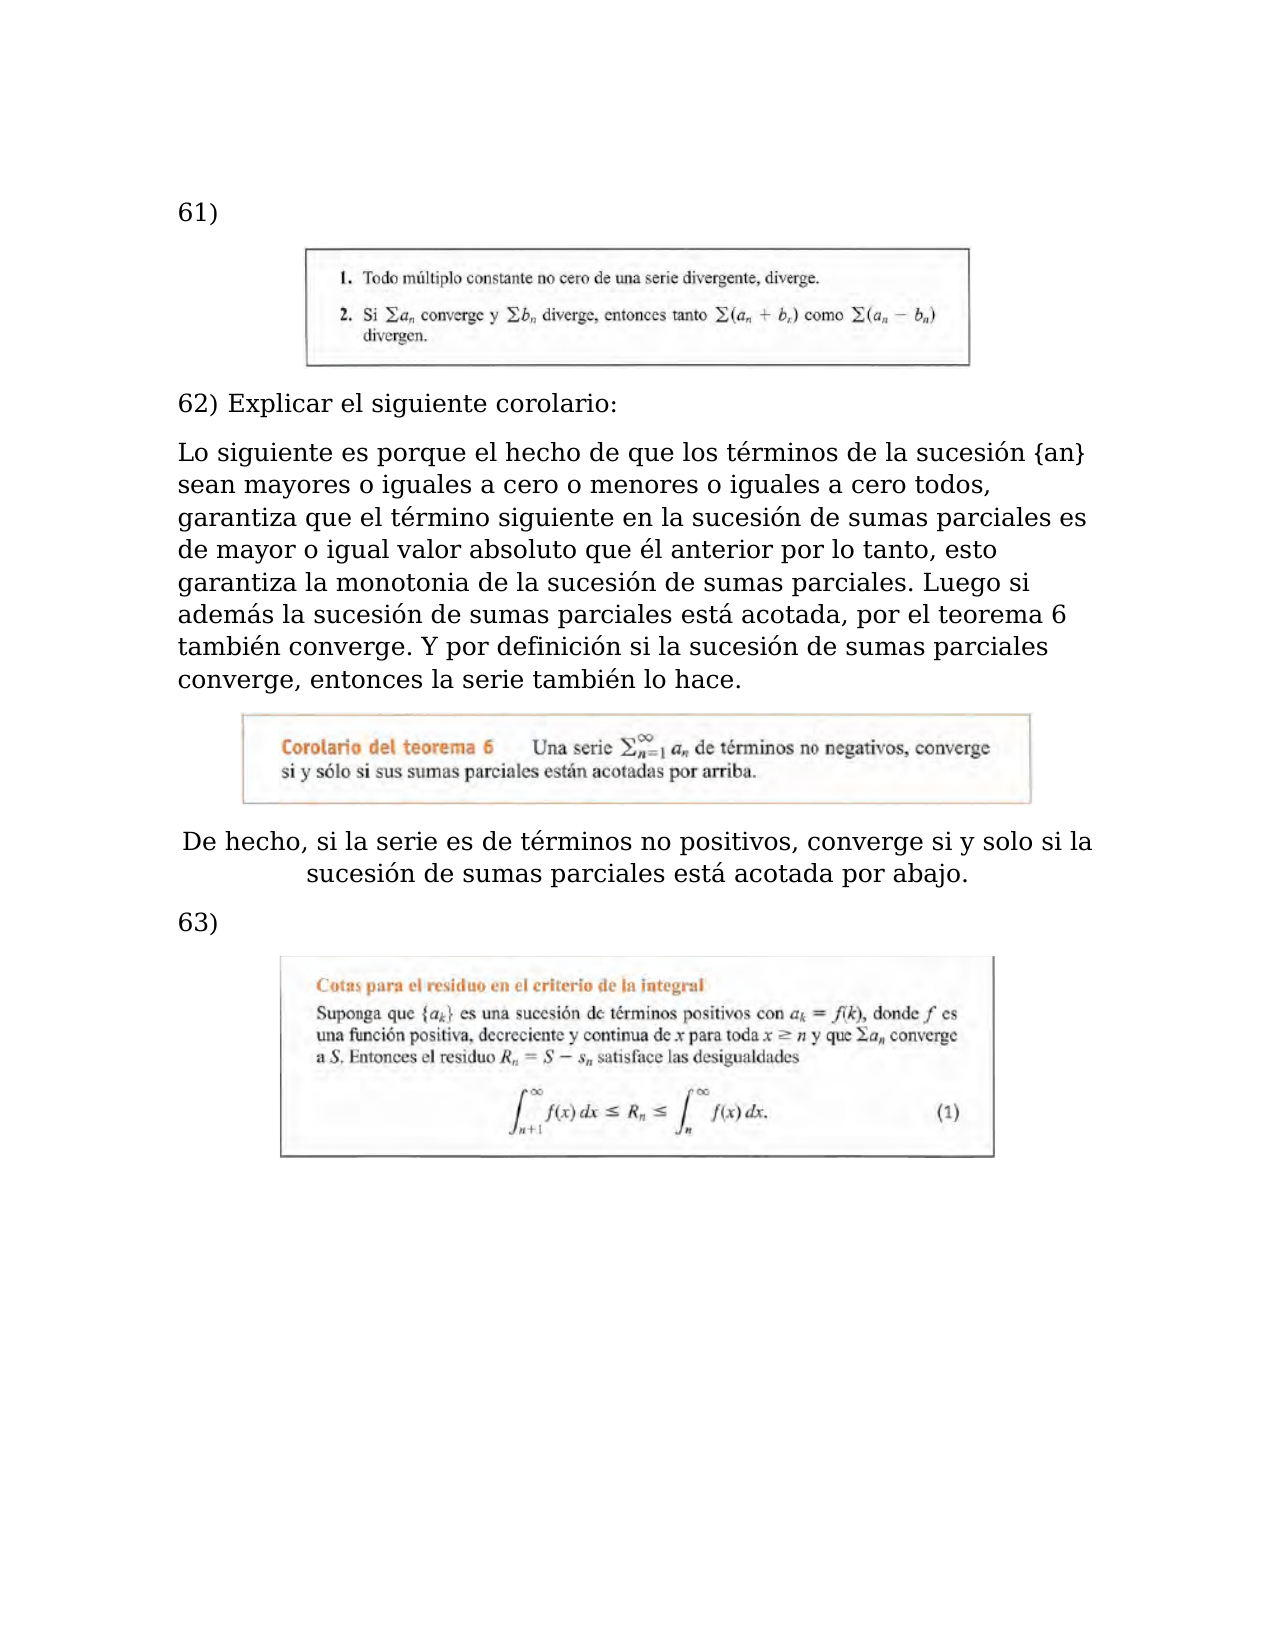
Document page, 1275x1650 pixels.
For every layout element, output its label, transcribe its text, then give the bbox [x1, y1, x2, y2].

text 63) [177, 907, 1098, 937]
text De hecho, si la serie es de términos no positivos, converge si y solo si la sucesión de sumas parciales está acotada por abajo. [177, 825, 1098, 888]
picture [240, 712, 1035, 807]
picture [279, 956, 996, 1158]
picture [303, 245, 972, 369]
text 61) [177, 197, 1098, 227]
text 62) Explicar el siguiente corolario: [177, 387, 1098, 417]
text Lo siguiente es porque el hecho de que los términos de la sucesión {an} sean mayores o iguales a cero o menores o iguales a cero todos, garantiza que el término siguiente en la sucesión de sumas parciales es de mayor o igual valor absoluto que él anterior por lo tanto, esto garantiza la monotonia de la sucesión de sumas parciales. Luego si además la sucesión de sumas parciales está acotada, por el teorema 6 también converge. Y por definición si la sucesión de sumas parciales converge, entonces la serie también lo hace. [177, 437, 1098, 693]
